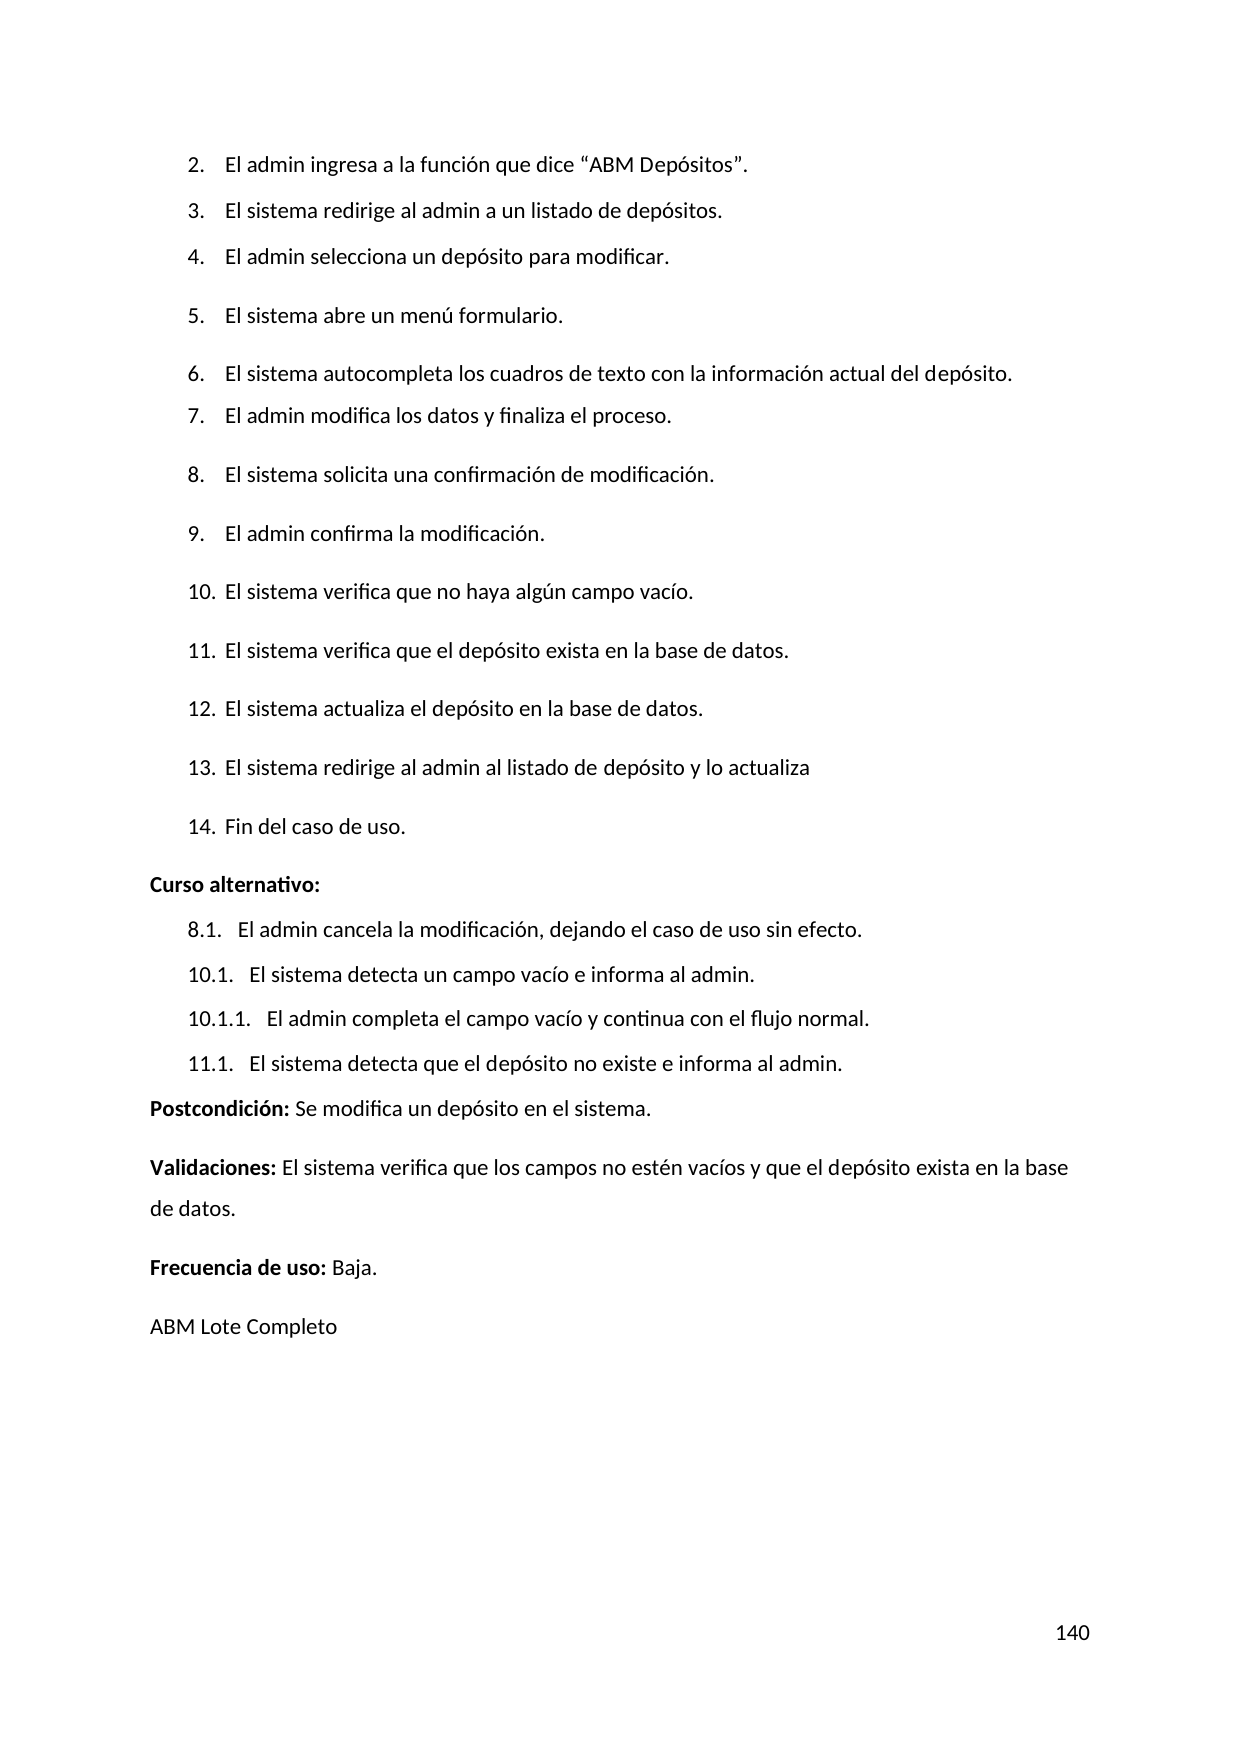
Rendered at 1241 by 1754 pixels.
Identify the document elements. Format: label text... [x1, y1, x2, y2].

list El sistema verifica que el depósito exista en la base de datos. [187, 636, 1090, 664]
text Postcondición: Se modifica un depósito en el sistema. [150, 1094, 1090, 1122]
list El admin modifica los datos y finaliza el proceso. [187, 401, 1090, 429]
list El sistema solicita una confirmación de modificación. [187, 460, 1090, 488]
text 10.1.1. El admin completa el campo vacío y continua con el flujo normal. [187, 1004, 1090, 1033]
list El sistema actualiza el depósito en la base de datos. [187, 694, 1090, 723]
list El sistema verifica que no haya algún campo vacío. [187, 577, 1090, 605]
list El sistema autocompleta los cuadros de texto con la información actual del depósito. [187, 359, 1090, 387]
list El sistema redirige al admin a un listado de depósitos. [187, 196, 1090, 224]
list El admin confirma la modificación. [187, 519, 1090, 547]
text 11.1. El sistema detecta que el depósito no existe e informa al admin. [187, 1049, 1090, 1077]
text 10.1. El sistema detecta un campo vacío e informa al admin. [187, 960, 1090, 988]
list El admin selecciona un depósito para modificar. [187, 242, 1090, 270]
text Validaciones: El sistema verifica que los campos no estén vacíos y que el depósito exista en la base de datos. [150, 1153, 1090, 1223]
list Fin del caso de uso. [187, 812, 1090, 840]
list El admin ingresa a la función que dice “ABM Depósitos”. [187, 150, 1090, 178]
text Frecuencia de uso: Baja. [150, 1253, 1090, 1281]
text Curso alternativo: [150, 871, 1090, 898]
list El sistema abre un menú formulario. [187, 301, 1090, 329]
text ABM Lote Completo [150, 1312, 1090, 1340]
text 8.1. El admin cancela la modificación, dejando el caso de uso sin efecto. [187, 915, 1090, 943]
list El sistema redirige al admin al listado de depósito y lo actualiza [187, 753, 1090, 781]
